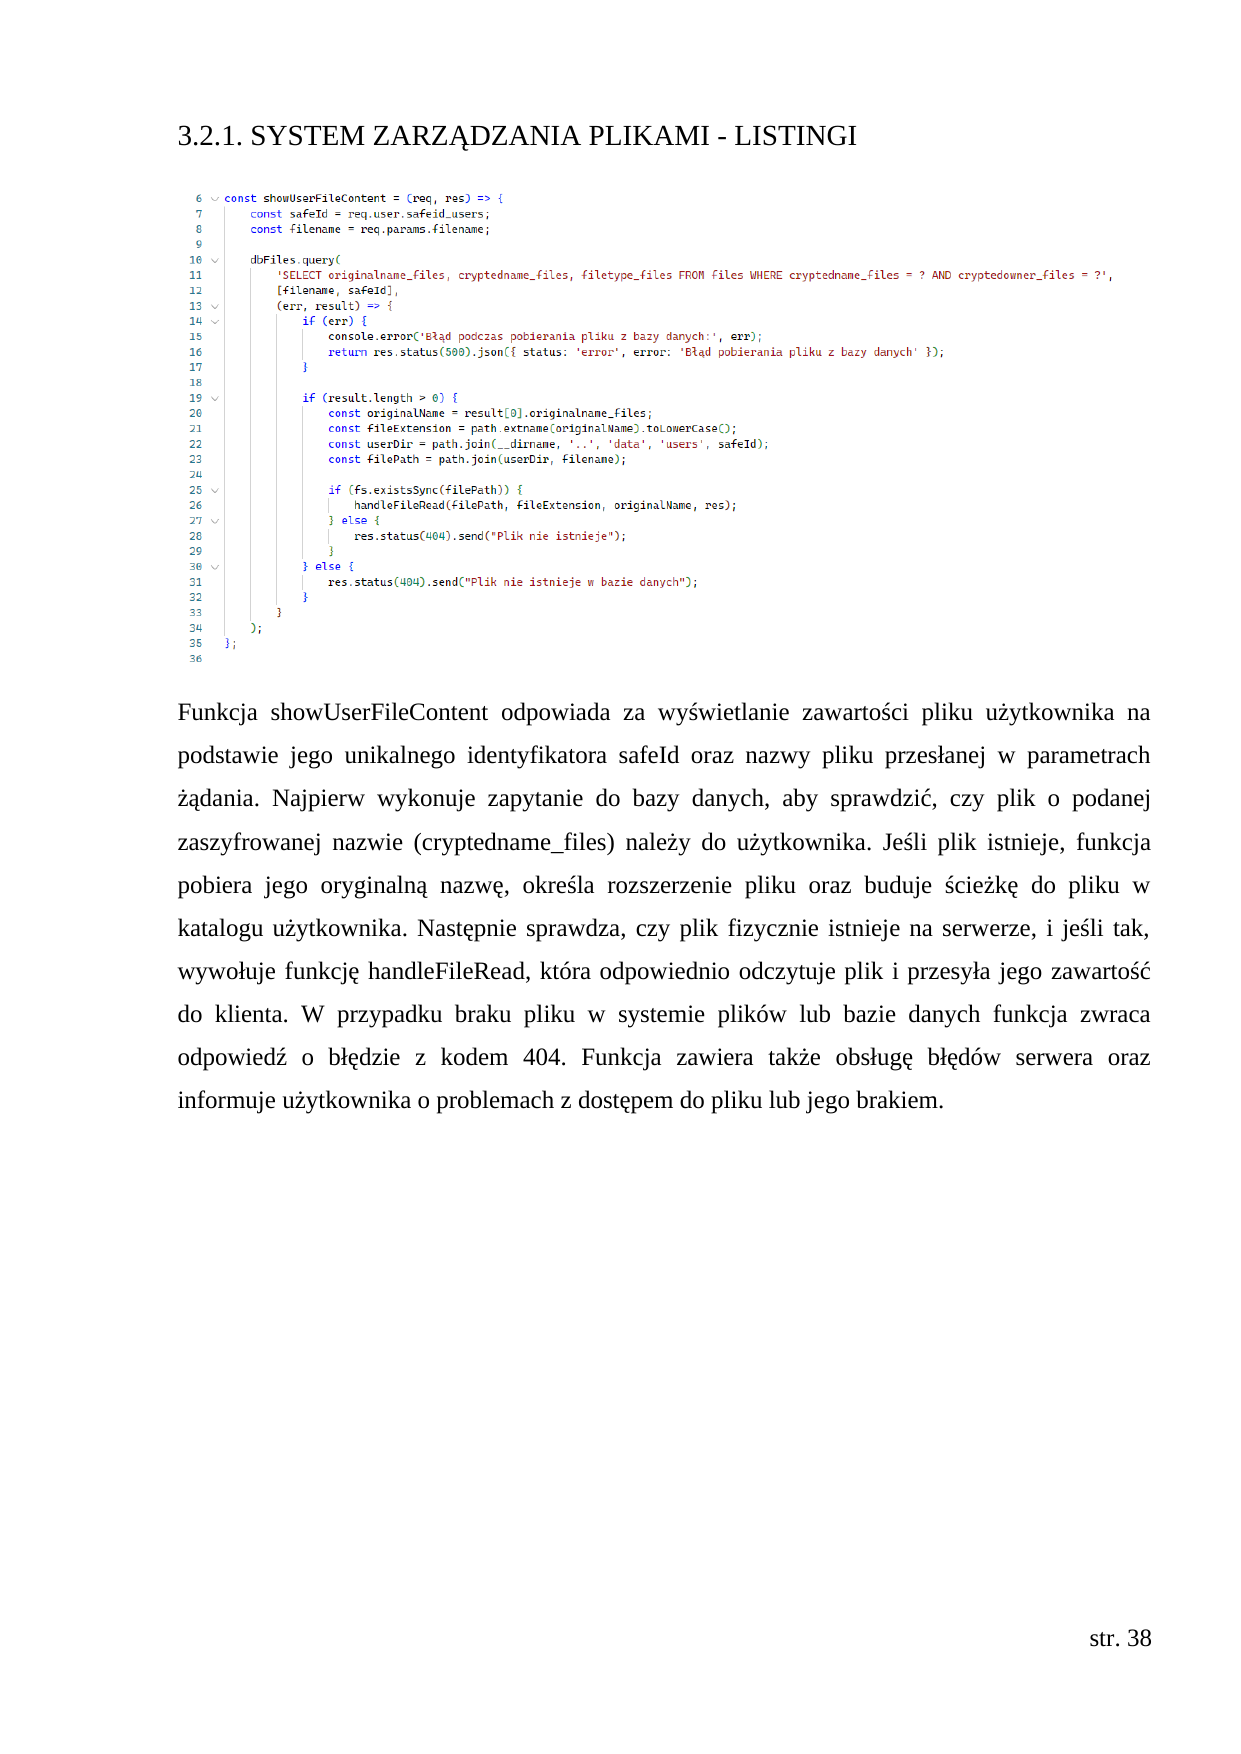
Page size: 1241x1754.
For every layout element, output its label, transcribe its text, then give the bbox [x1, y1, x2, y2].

subtitle 3.2.1. SYSTEM ZARZĄDZANIA PLIKAMI - LISTINGI [177, 118, 1152, 152]
picture [177, 189, 1152, 662]
text Funkcja showUserFileContent odpowiada za wyświetlanie zawartości pliku użytkownika na podstawie jego unikalnego identyfikatora safeId oraz nazwy pliku przesłanej w parametrach żądania. Najpierw wykonuje zapytanie do bazy danych, aby sprawdzić, czy plik o podanej zaszyfrowanej nazwie (cryptedname_files) należy do użytkownika. Jeśli plik istnieje, funkcja pobiera jego oryginalną nazwę, określa rozszerzenie pliku oraz buduje ścieżkę do pliku w katalogu użytkownika. Następnie sprawdza, czy plik fizycznie istnieje na serwerze, i jeśli tak, wywołuje funkcję handleFileRead, która odpowiednio odczytuje plik i przesyła jego zawartość do klienta. W przypadku braku pliku w systemie plików lub bazie danych funkcja zwraca odpowiedź o błędzie z kodem 404. Funkcja zawiera także obsługę błędów serwera oraz informuje użytkownika o problemach z dostępem do pliku lub jego brakiem. [177, 697, 1152, 1114]
